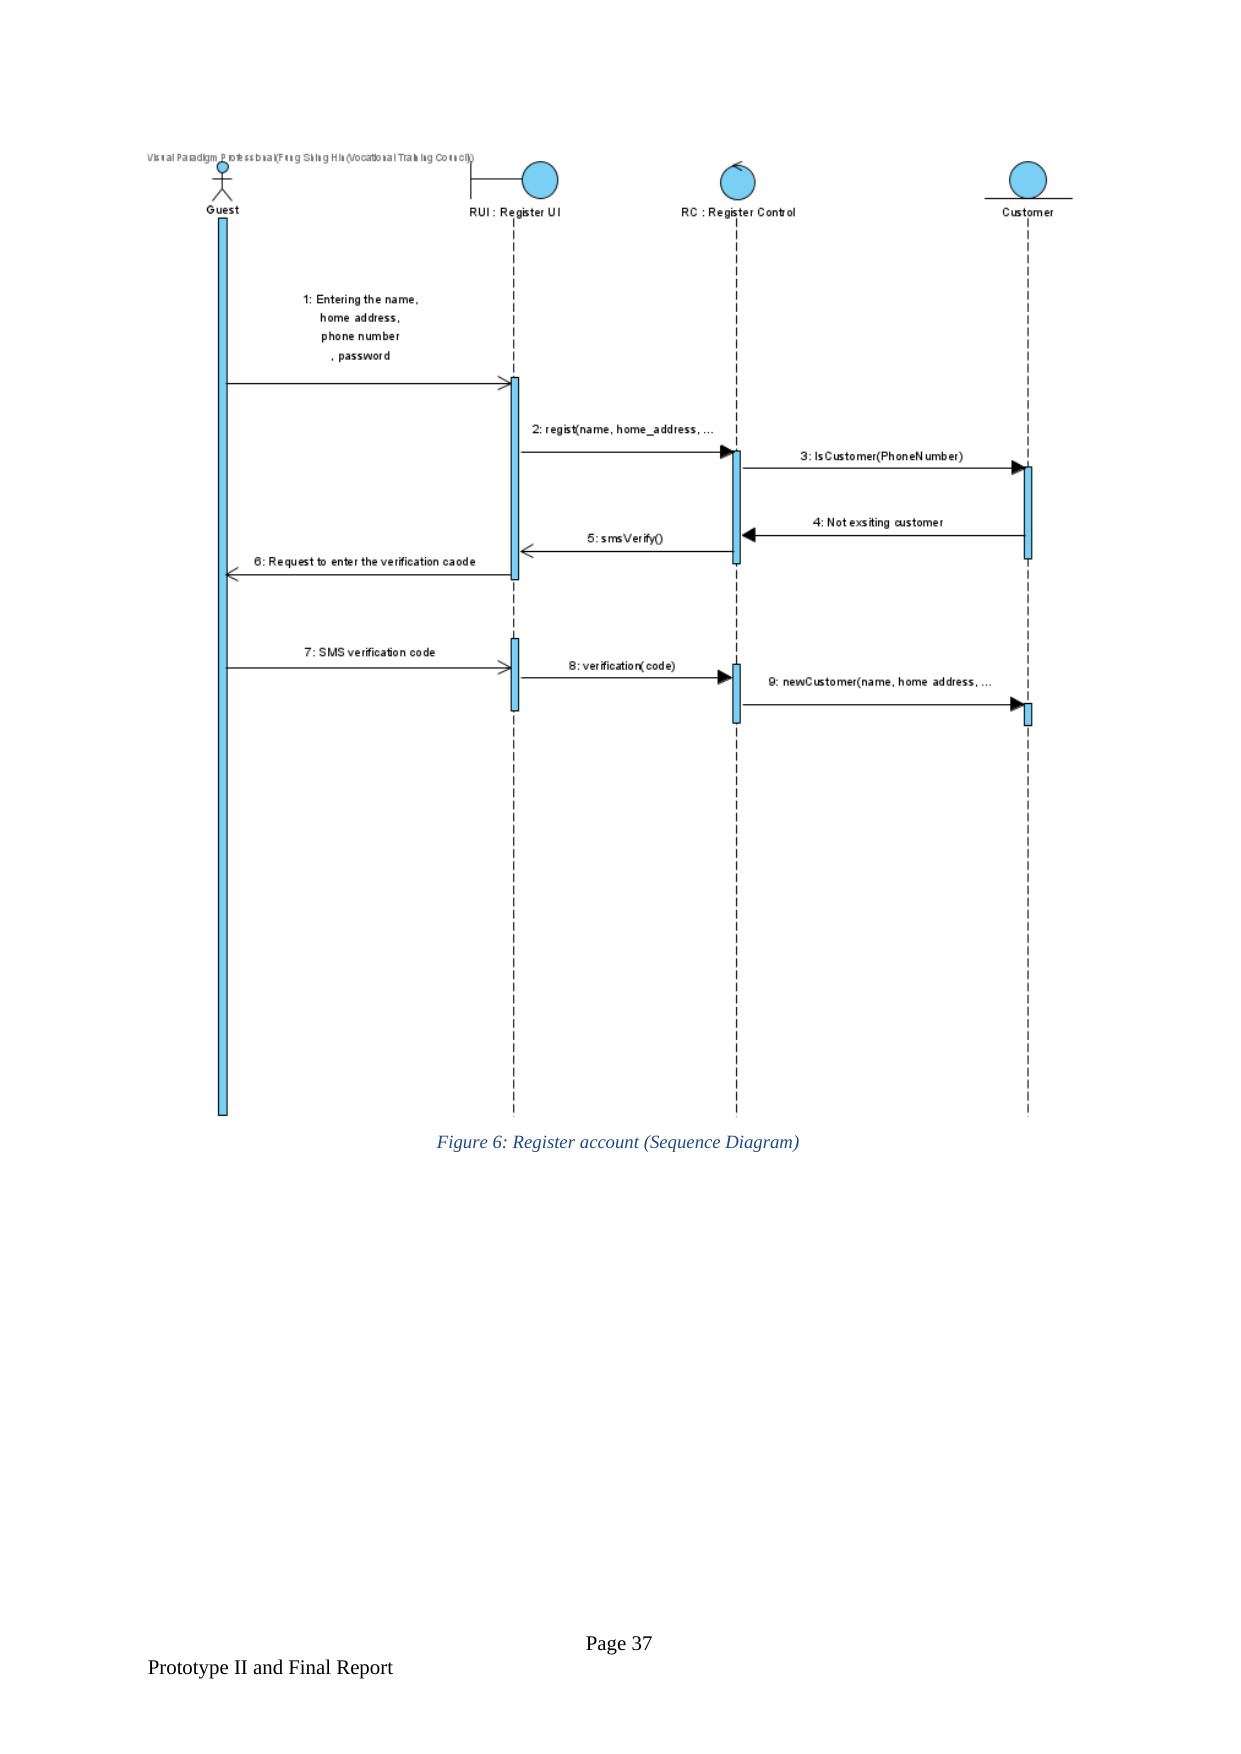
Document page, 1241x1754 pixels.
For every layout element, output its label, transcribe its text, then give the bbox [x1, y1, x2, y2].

picture [147, 150, 1090, 1132]
